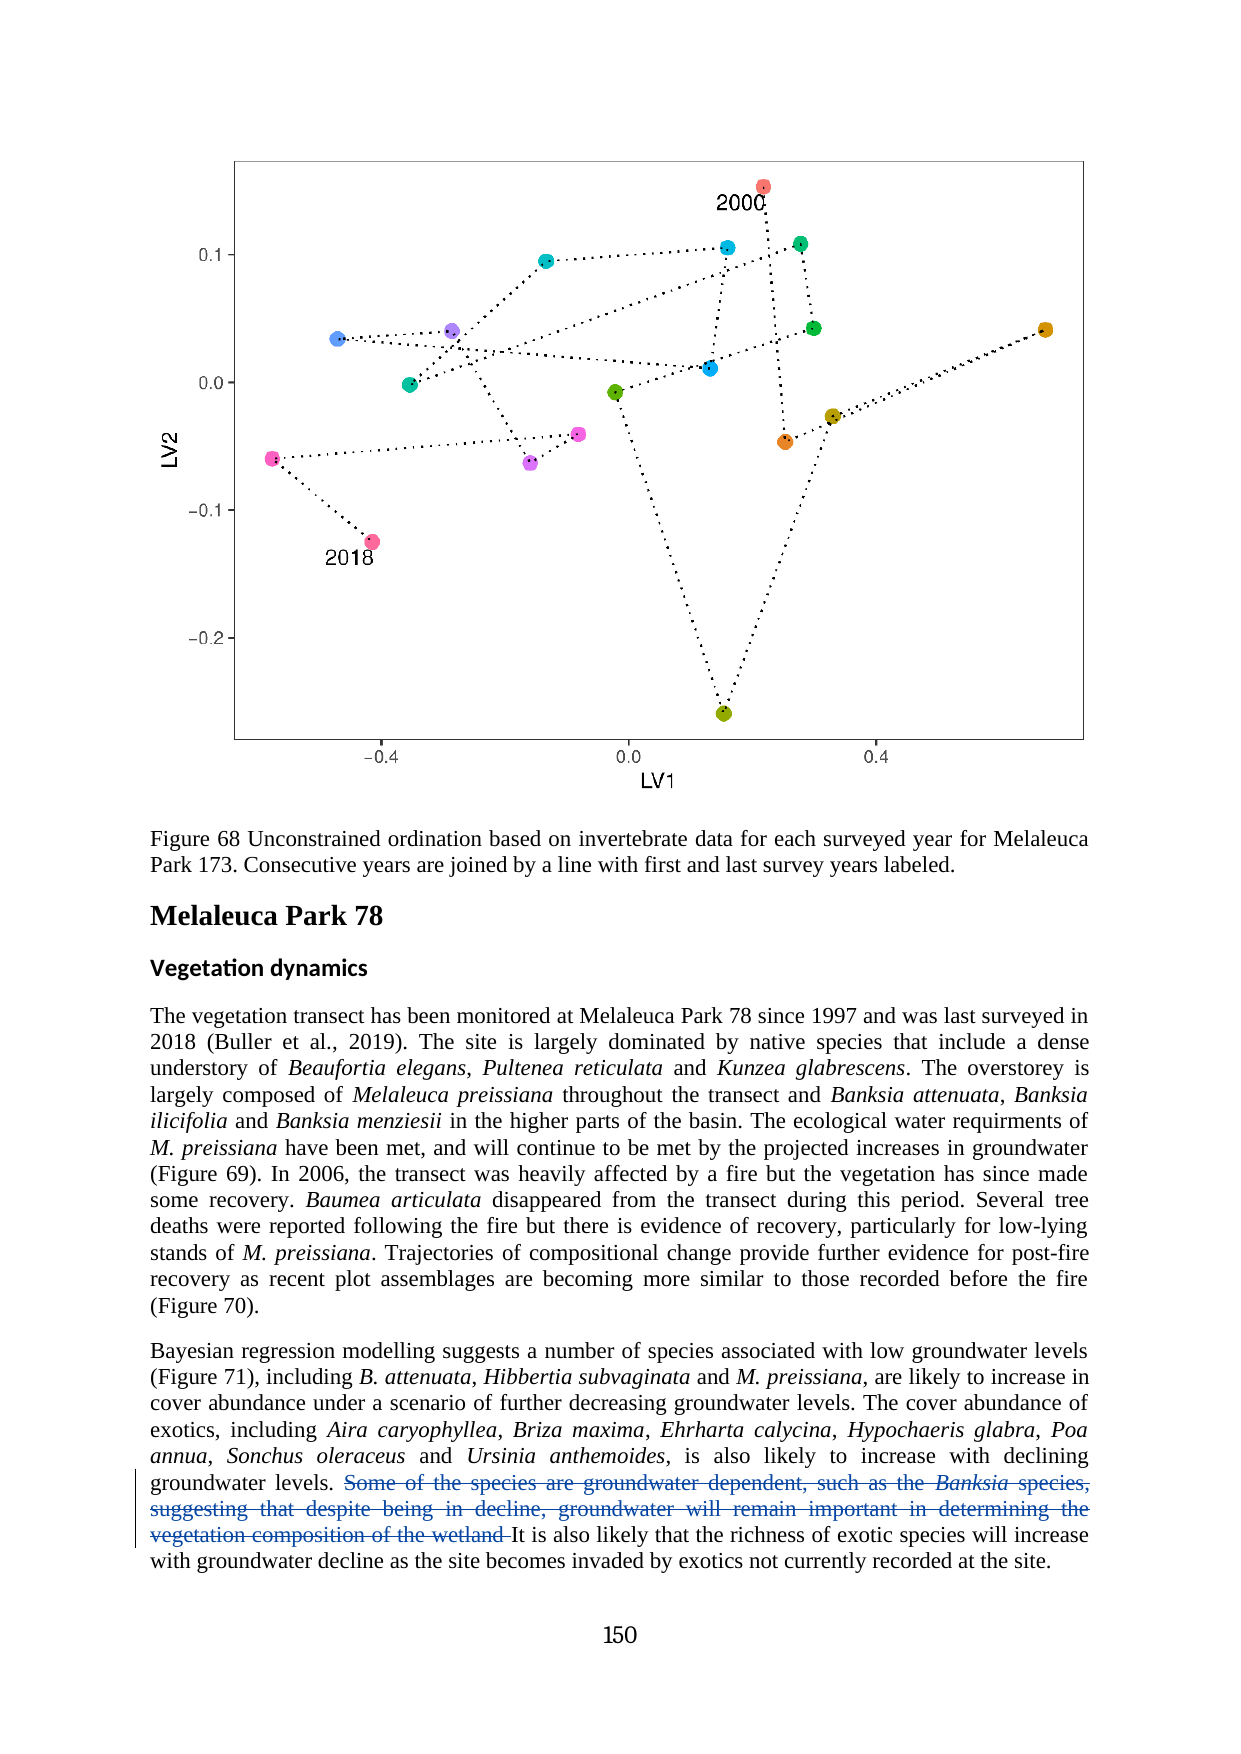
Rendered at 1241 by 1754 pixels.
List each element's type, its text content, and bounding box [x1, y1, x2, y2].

text The vegetation transect has been monitored at Melaleuca Park 78 since 1997 and was last surveyed in 2018 (Buller et al., 2019). The site is largely dominated by native species that include a dense understory of Beaufortia elegans, Pultenea reticulata and Kunzea glabrescens. The overstorey is largely composed of Melaleuca preissiana throughout the transect and Banksia attenuata, Banksia ilicifolia and Banksia menziesii in the higher parts of the basin. The ecological water requirments of M. preissiana have been met, and will continue to be met by the projected increases in groundwater (Figure 69). In 2006, the transect was heavily affected by a fire but the vegetation has since made some recovery. Baumea articulata disappeared from the transect during this period. Several tree deaths were reported following the fire but there is evidence of recovery, particularly for low-lying stands of M. preissiana. Trajectories of compositional change provide further evidence for post-fire recovery as recent plot assemblages are becoming more similar to those recorded before the fire (Figure 70). [150, 1002, 1090, 1318]
text Bayesian regression modelling suggests a number of species associated with low groundwater levels (Figure 71), including B. attenuata, Hibbertia subvaginata and M. preissiana, are likely to increase in cover abundance under a scenario of further decreasing groundwater levels. The cover abundance of exotics, including Aira caryophyllea, Briza maxima, Ehrharta calycina, Hypochaeris glabra, Poa annua, Sonchus oleraceus and Ursinia anthemoides, is also likely to increase with declining groundwater levels. It is also likely that the richness of exotic species will increase with groundwater decline as the site becomes invaded by exotics not currently recorded at the site. [150, 1337, 1090, 1509]
text Bayesian regression modelling suggests a number of species associated with low groundwater levels (Figure 71), including B. attenuata, Hibbertia subvaginata and M. preissiana, are likely to increase in cover abundance under a scenario of further decreasing groundwater levels. The cover abundance of exotics, including Aira caryophyllea, Briza maxima, Ehrharta calycina, Hypochaeris glabra, Poa annua, Sonchus oleraceus and Ursinia anthemoides, is also likely to increase with declining groundwater levels. It is also likely that the richness of exotic species will increase with groundwater decline as the site becomes invaded by exotics not currently recorded at the site. [150, 1510, 1090, 1574]
subtitle Vegetation dynamics [150, 952, 1090, 983]
picture [150, 150, 1095, 804]
text Figure 68 Unconstrained ordination based on invertebrate data for each surveyed year for Melaleuca Park 173. Consecutive years are joined by a line with first and last survey years labeled. [150, 824, 1090, 877]
subtitle Melaleuca Park 78 [150, 898, 1090, 932]
